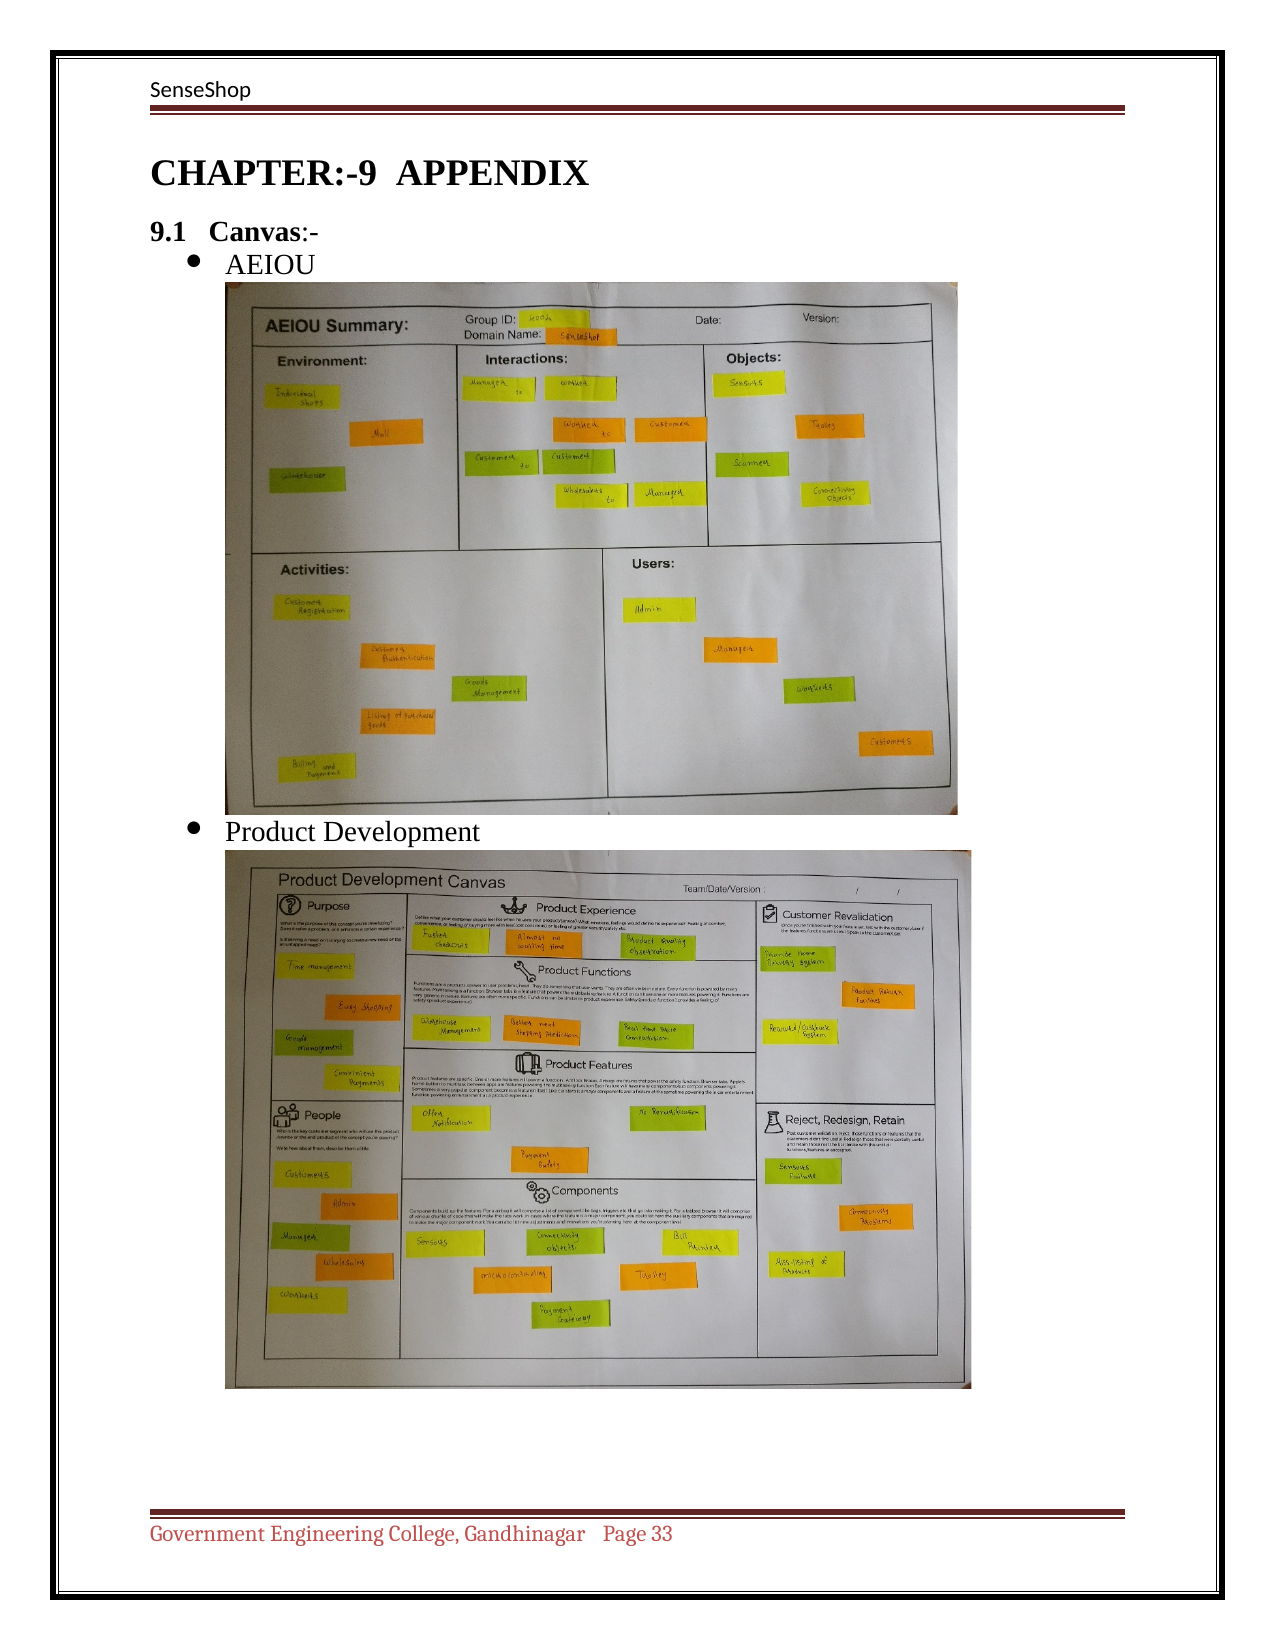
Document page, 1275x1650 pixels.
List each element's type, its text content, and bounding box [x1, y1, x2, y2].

picture [225, 850, 972, 1389]
text 9.1 Canvas:- [150, 214, 1125, 247]
picture [225, 282, 958, 815]
list AEIOU [187, 247, 1125, 283]
text CHAPTER:-9 APPENDIX [150, 150, 1125, 193]
